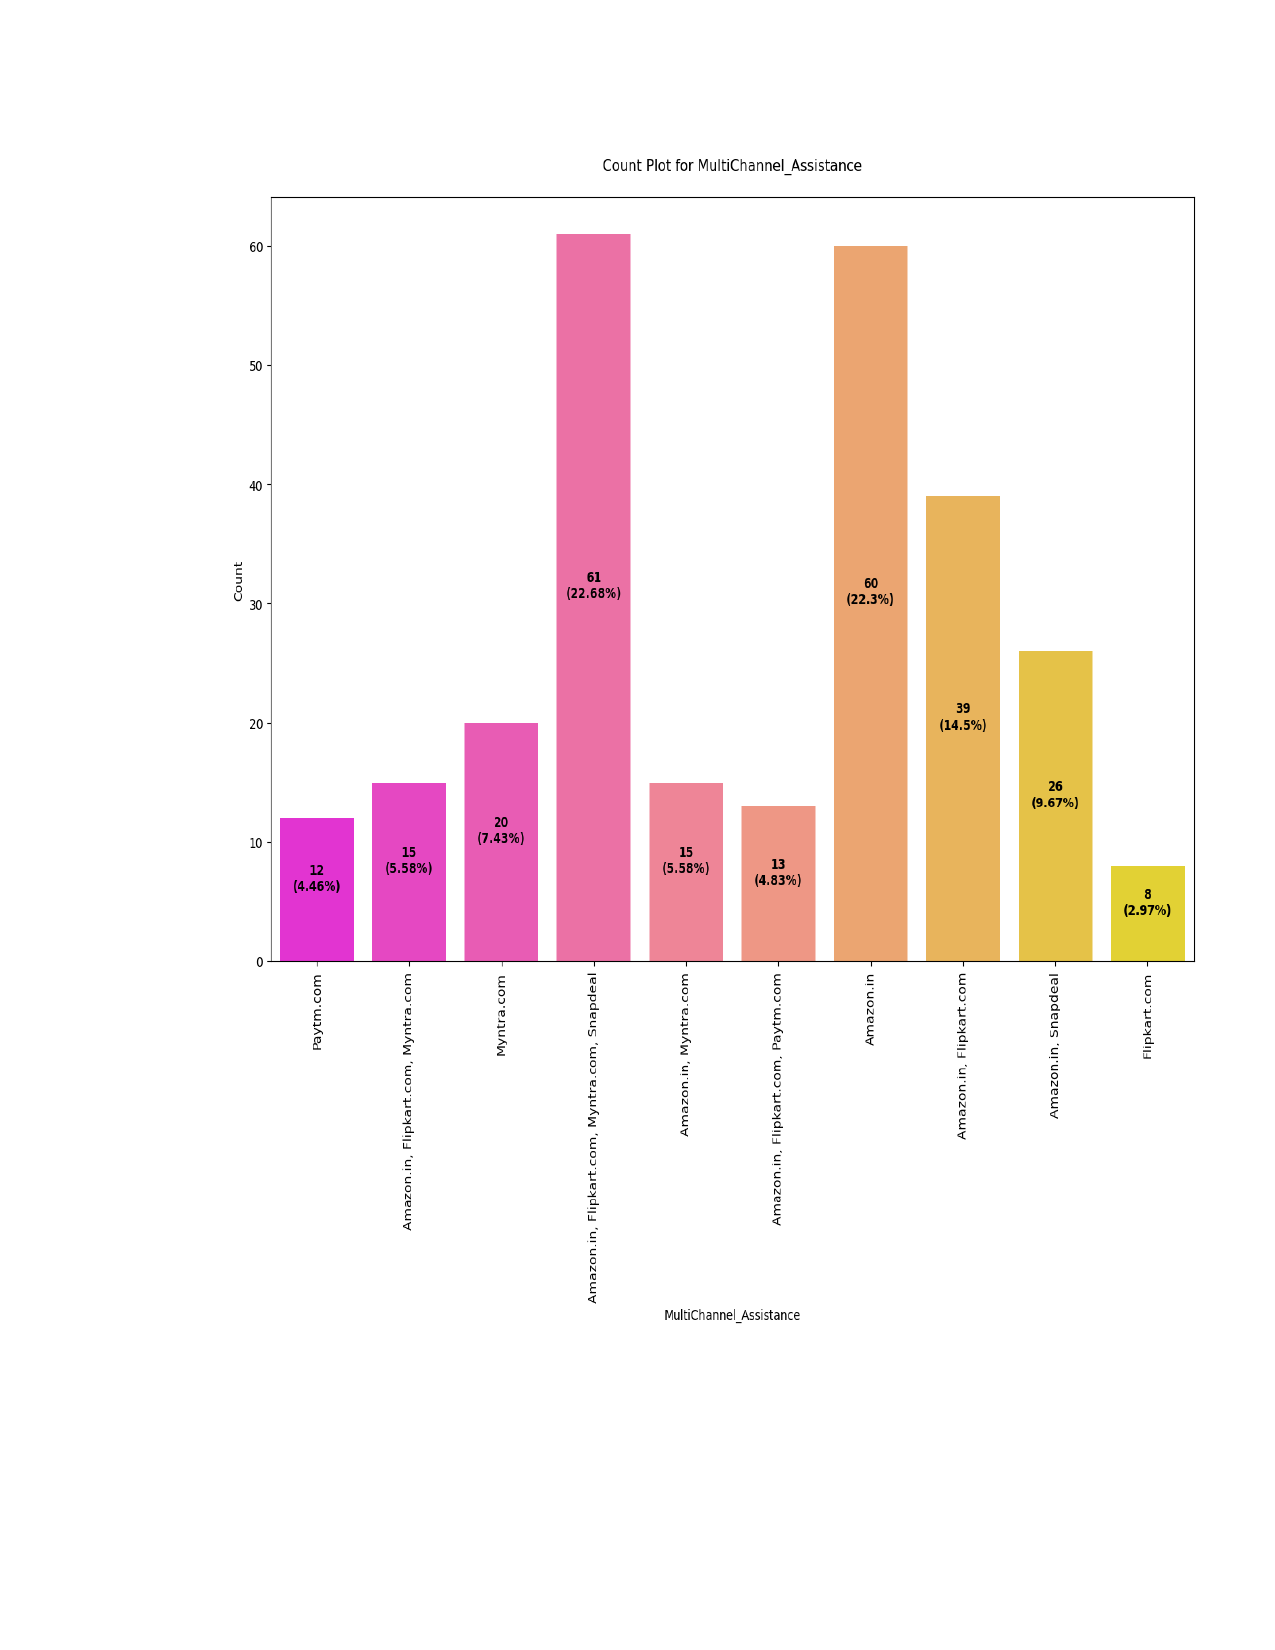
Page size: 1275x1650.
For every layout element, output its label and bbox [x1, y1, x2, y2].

picture [225, 150, 1200, 1331]
